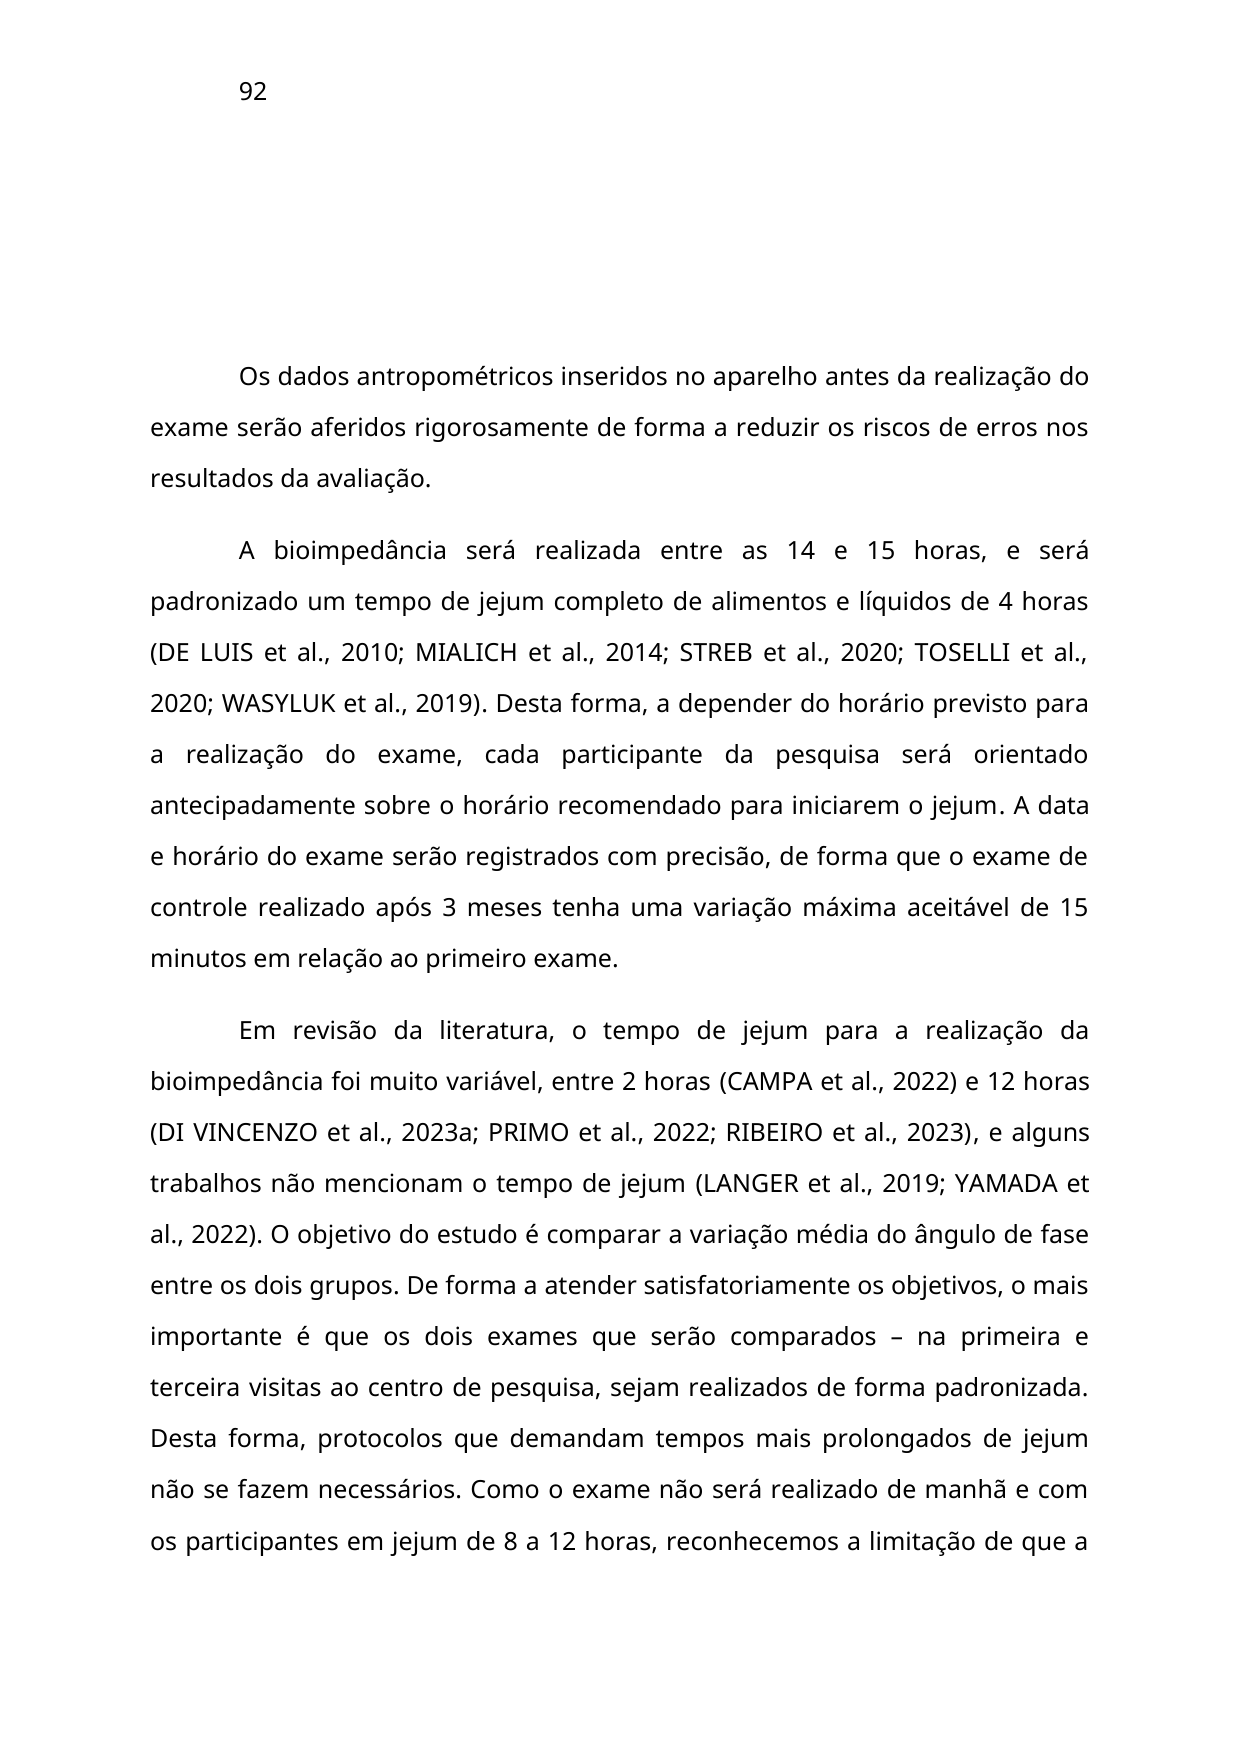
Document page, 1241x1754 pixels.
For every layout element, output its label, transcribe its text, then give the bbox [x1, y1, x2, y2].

text Os dados antropométricos inseridos no aparelho antes da realização do exame serão aferidos rigorosamente de forma a reduzir os riscos de erros nos resultados da avaliação. [150, 359, 1090, 495]
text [150, 1013, 1090, 1557]
text A bioimpedância será realizada entre as 14 e 15 horas, e será padronizado um tempo de jejum completo de alimentos e líquidos de 4 horas . Desta forma, a depender do horário previsto para a realização do exame, cada participante da pesquisa será orientado antecipadamente sobre o horário recomendado para iniciarem o jejum. A data e horário do exame serão registrados com precisão, de forma que o exame de controle realizado após 3 meses tenha uma variação máxima aceitável de 15 minutos em relação ao primeiro exame. [150, 533, 1090, 975]
